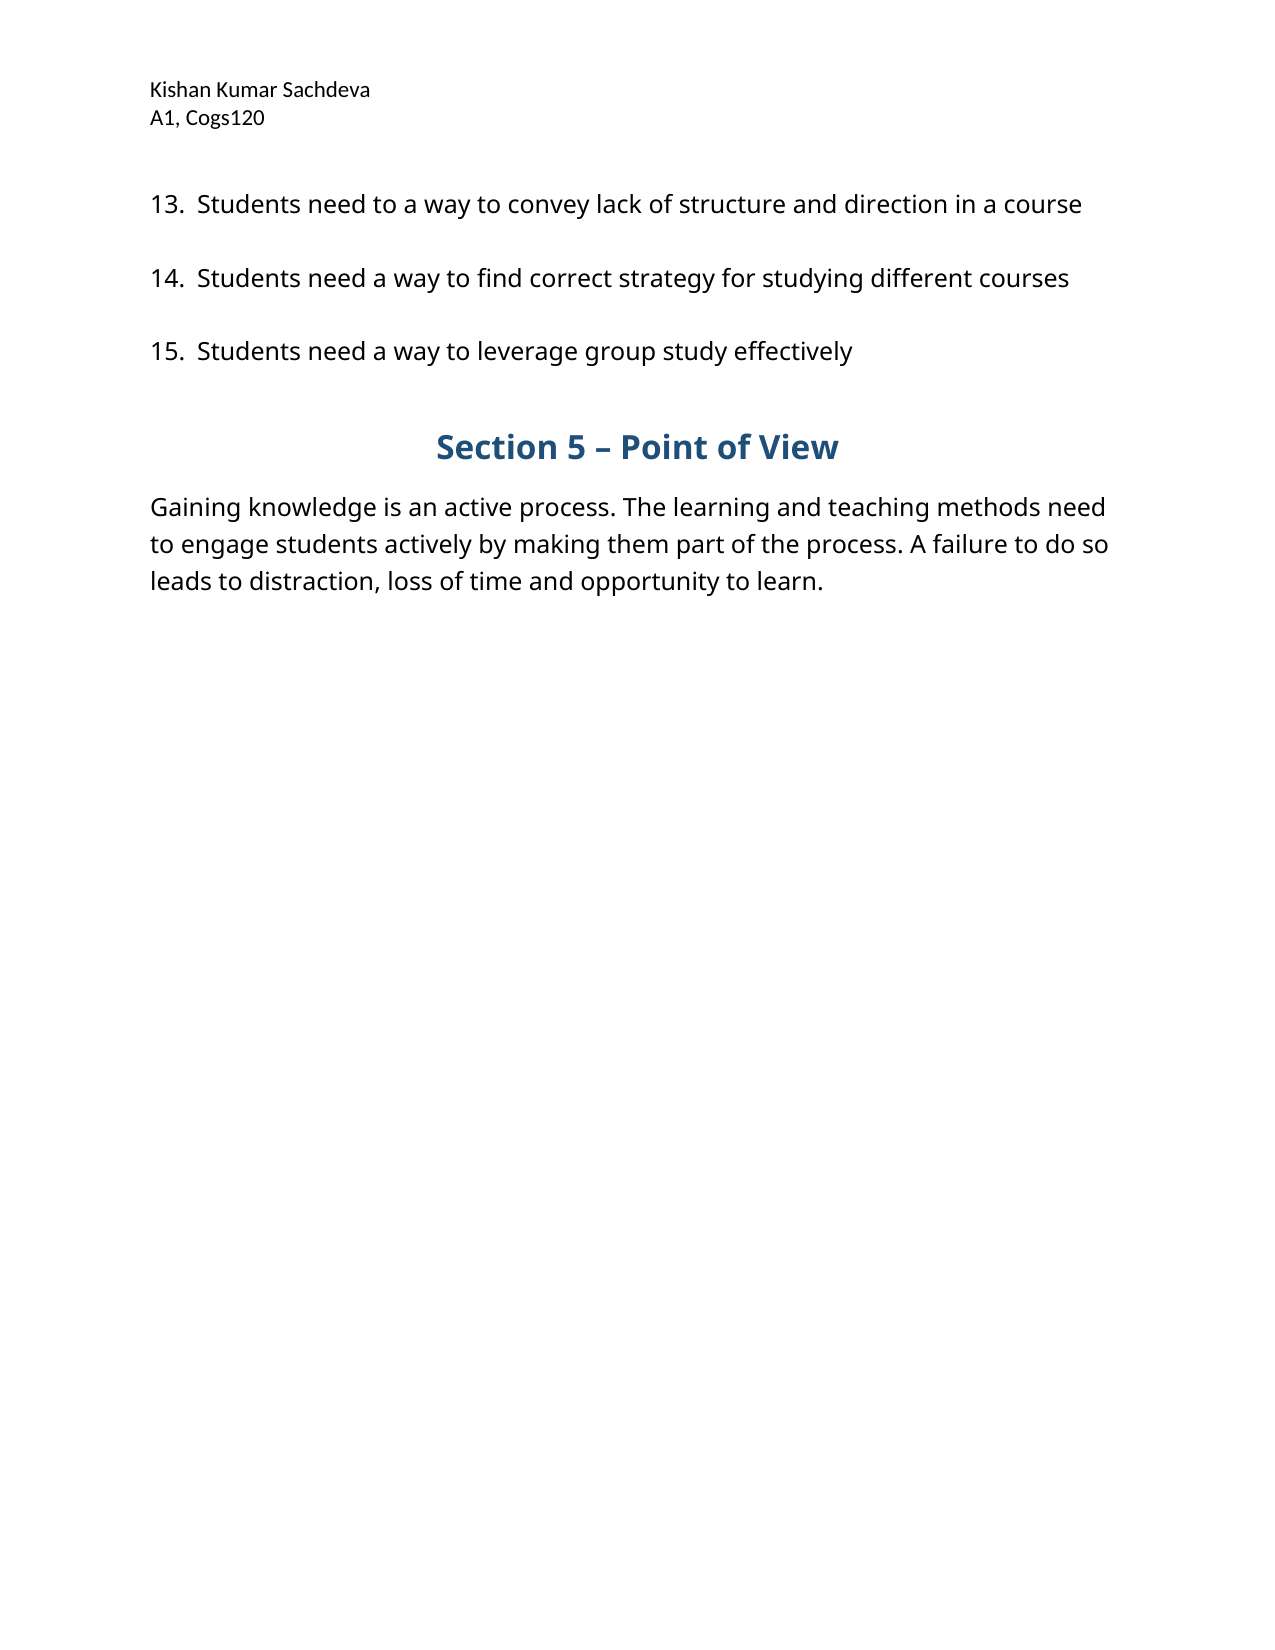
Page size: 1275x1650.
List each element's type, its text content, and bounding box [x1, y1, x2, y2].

list Students need a way to find correct strategy for studying different courses [150, 260, 1125, 294]
list Students need a way to leverage group study effectively [150, 334, 1125, 368]
list Students need to a way to convey lack of structure and direction in a course [150, 187, 1125, 221]
text Gaining knowledge is an active process. The learning and teaching methods need to engage students actively by making them part of the process. A failure to do so leads to distraction, loss of time and opportunity to learn. [150, 490, 1125, 597]
text Section 5 – Point of View [150, 424, 1125, 469]
